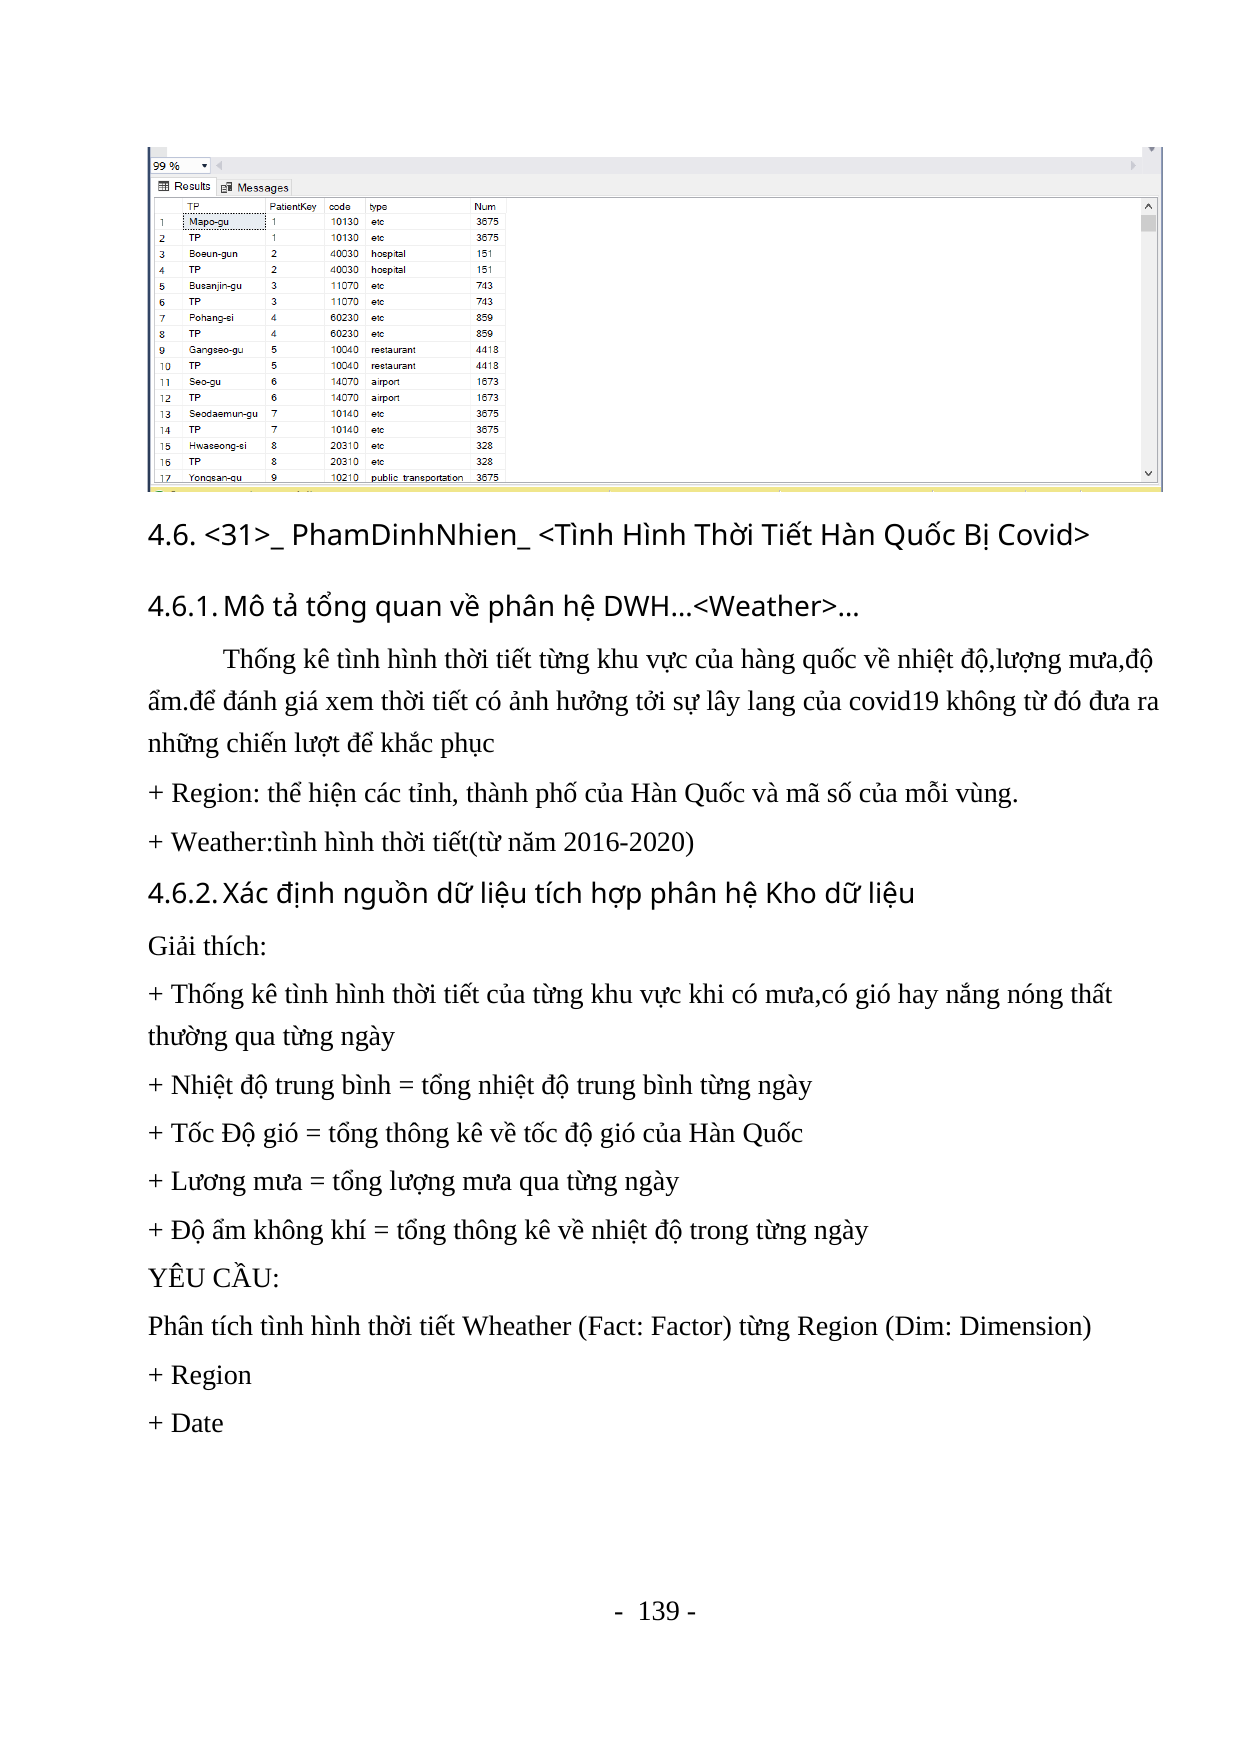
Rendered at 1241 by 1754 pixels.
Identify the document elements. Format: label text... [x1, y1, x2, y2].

text + Nhiệt độ trung bình = tổng nhiệt độ trung bình từng ngày [148, 1068, 1162, 1100]
text Phân tích tình hình thời tiết Wheather (Fact: Factor) từng Region (Dim: Dimension) [148, 1309, 1162, 1342]
text + Weather:tình hình thời tiết(từ năm 2016-2020) [148, 824, 1162, 857]
text + Region: thể hiện các tỉnh, thành phố của Hàn Quốc và mã số của mỗi vùng. [148, 775, 1162, 808]
text YÊU CẦU: [148, 1261, 1162, 1293]
text + Lương mưa = tổng lượng mưa qua từng ngày [148, 1164, 1162, 1197]
subtitle Xác định nguồn dữ liệu tích hợp phân hệ Kho dữ liệu [148, 873, 1162, 911]
picture [147, 147, 1163, 492]
text + Độ ẩm không khí = tổng thông kê về nhiệt độ trong từng ngày [148, 1213, 1162, 1245]
subtitle <31>_ PhamDinhNhien_ <Tình Hình Thời Tiết Hàn Quốc Bị Covid> [148, 514, 1162, 554]
text + Tốc Độ gió = tổng thông kê về tốc độ gió của Hàn Quốc [148, 1116, 1162, 1148]
text Giải thích: [148, 929, 1162, 961]
text + Date [148, 1406, 1162, 1438]
text Thống kê tình hình thời tiết từng khu vực của hàng quốc về nhiệt độ,lượng mưa,độ ẩm.để đánh giá xem thời tiết có ảnh hưởng tởi sự lây lang của covid19 không từ đó đưa ra những chiến lượt để khắc phục [148, 642, 1162, 759]
text + Region [148, 1358, 1162, 1390]
subtitle Mô tả tổng quan về phân hệ DWH…<Weather>… [148, 586, 1162, 624]
text + Thống kê tình hình thời tiết của từng khu vực khi có mưa,có gió hay nắng nóng thất thường qua từng ngày [148, 977, 1162, 1052]
